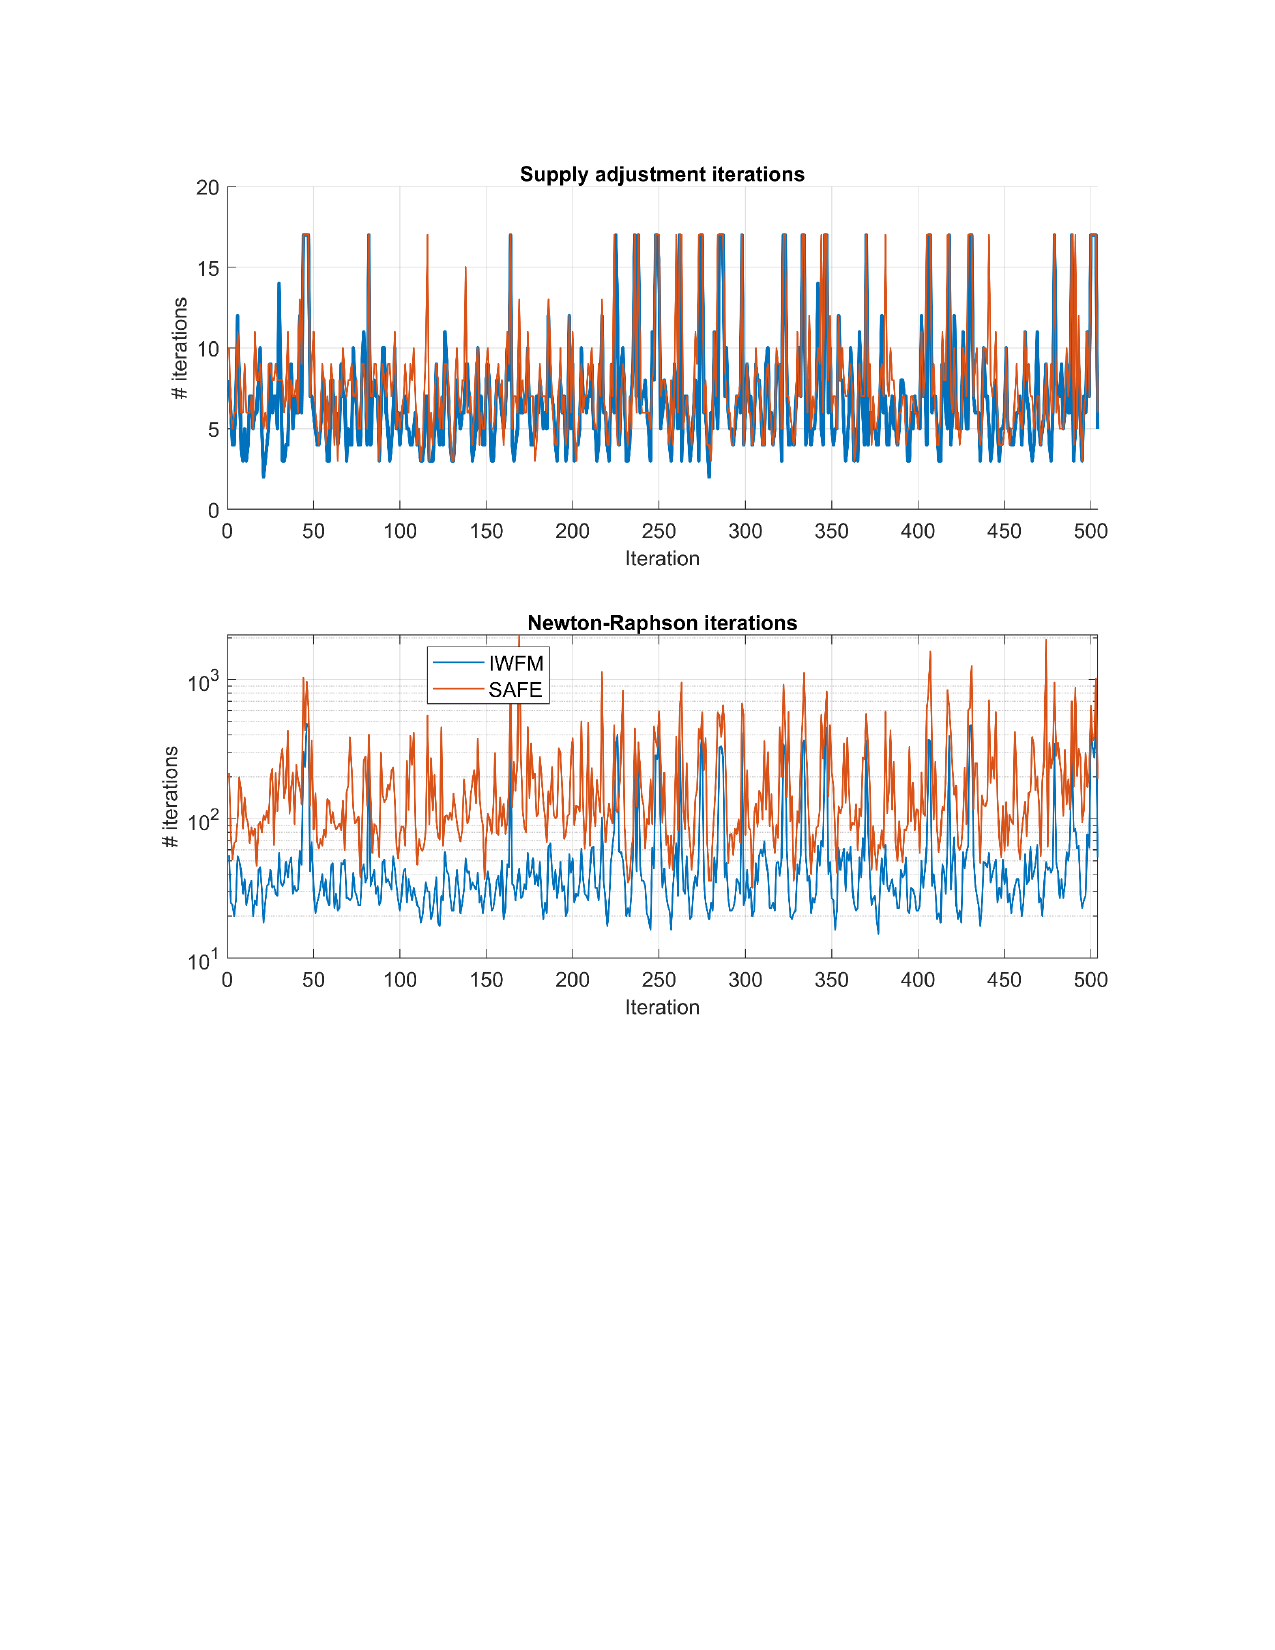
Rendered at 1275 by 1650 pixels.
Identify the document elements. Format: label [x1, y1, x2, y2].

picture [150, 150, 1127, 1026]
